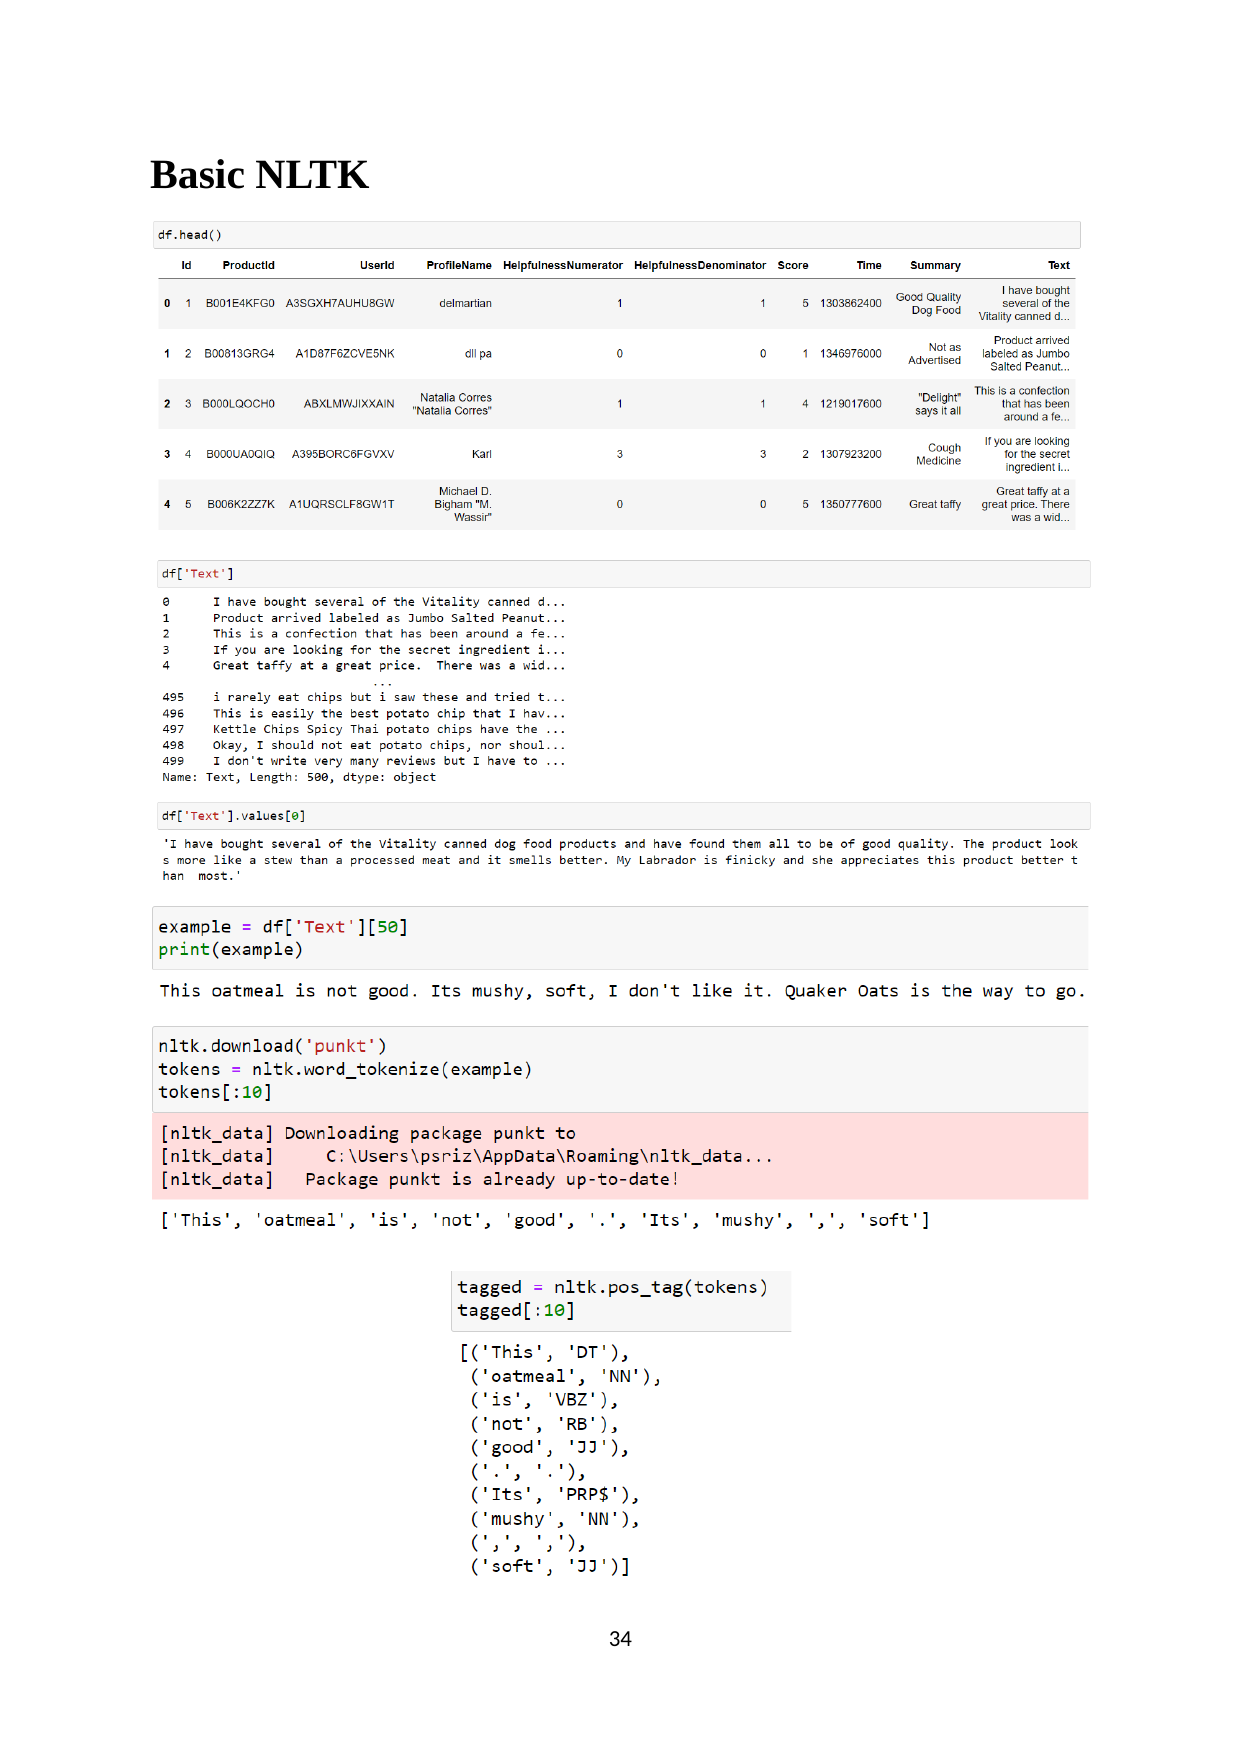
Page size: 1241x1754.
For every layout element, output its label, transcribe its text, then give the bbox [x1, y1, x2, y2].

picture [150, 218, 1092, 543]
text Basic NLTK [150, 150, 1090, 198]
picture [150, 560, 1092, 884]
picture [152, 901, 1089, 1254]
picture [448, 1271, 792, 1594]
